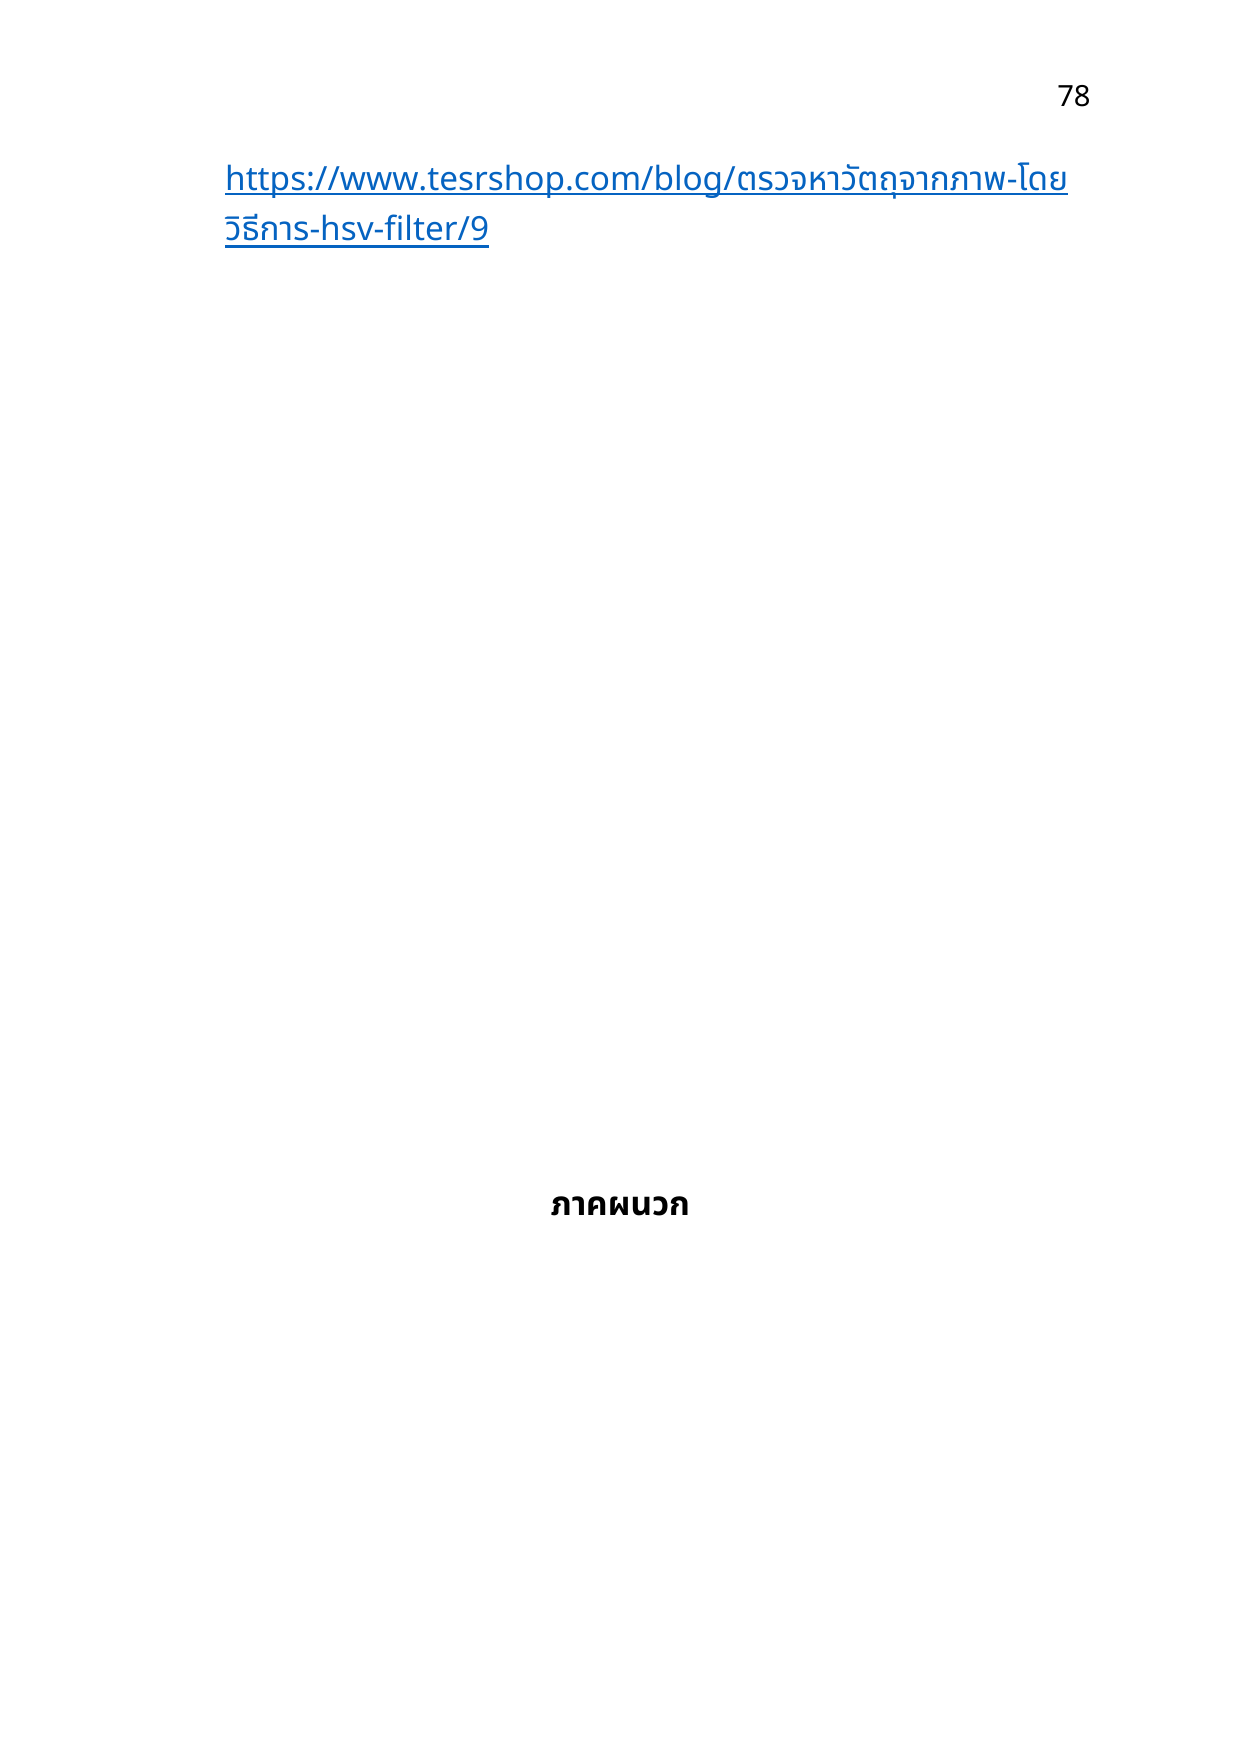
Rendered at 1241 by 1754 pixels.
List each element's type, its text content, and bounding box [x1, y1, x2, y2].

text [150, 154, 1090, 256]
text ภาคผนวก [150, 1180, 1090, 1230]
